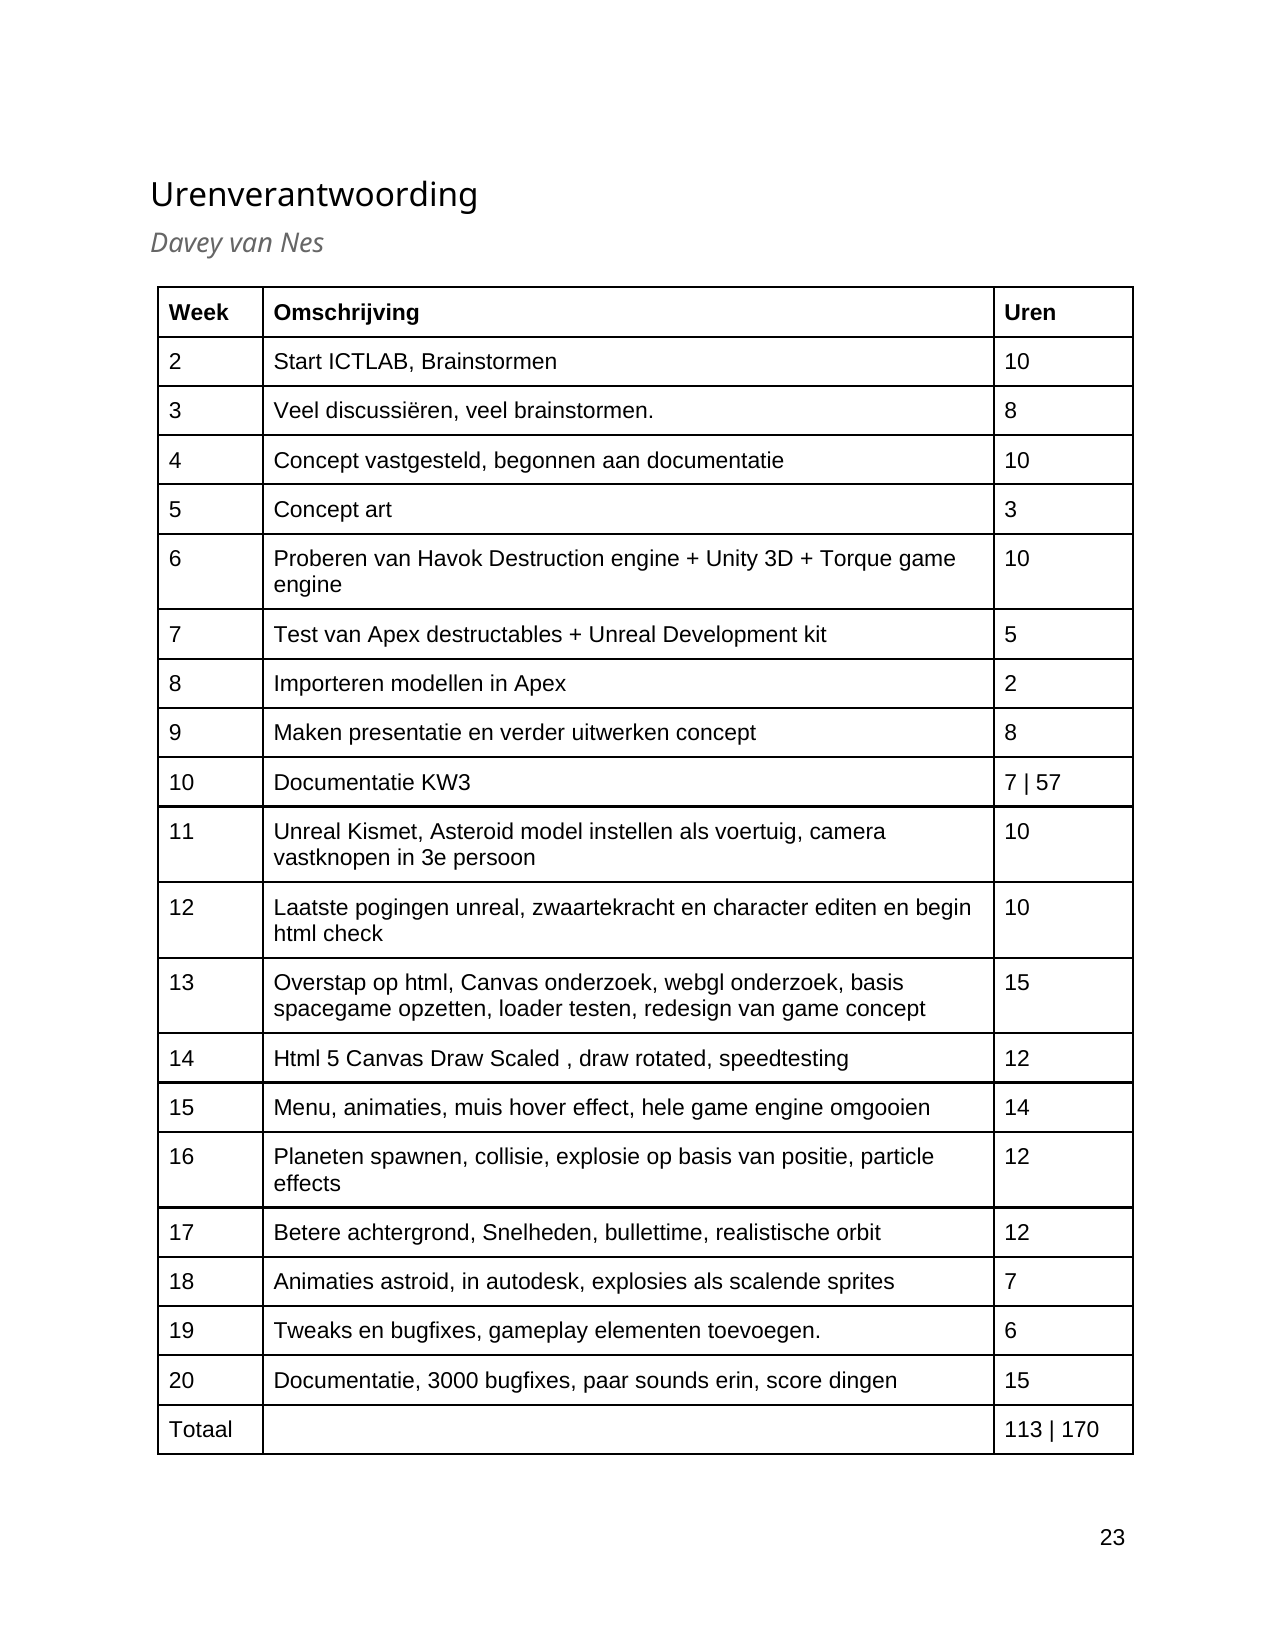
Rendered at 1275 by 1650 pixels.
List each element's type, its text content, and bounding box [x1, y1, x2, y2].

table_cell 7 [159, 610, 262, 657]
table_cell Planeten spawnen, collisie, explosie op basis van positie, particle effects [264, 1133, 993, 1206]
table_cell Html 5 Canvas Draw Scaled , draw rotated, speedtesting [264, 1034, 993, 1081]
table_cell Animaties astroid, in autodesk, explosies als scalende sprites [264, 1258, 993, 1305]
table_cell 10 [995, 338, 1132, 385]
table_cell 2 [159, 338, 262, 385]
table_cell 12 [995, 1133, 1132, 1206]
table_cell 12 [995, 1034, 1132, 1081]
table_cell 11 [159, 808, 262, 881]
table_cell 20 [159, 1356, 262, 1403]
table_cell 6 [995, 1307, 1132, 1354]
table_cell 10 [995, 436, 1132, 483]
table_cell Documentatie KW3 [264, 758, 993, 805]
table_cell 3 [159, 387, 262, 434]
table_cell 15 [995, 1356, 1132, 1403]
table_cell Menu, animaties, muis hover effect, hele game engine omgooien [264, 1084, 993, 1131]
table_cell 16 [159, 1133, 262, 1206]
table_cell 7 | 57 [995, 758, 1132, 805]
table_cell Proberen van Havok Destruction engine + Unity 3D + Torque game engine [264, 535, 993, 608]
table_cell 12 [995, 1209, 1132, 1256]
table_cell 5 [159, 485, 262, 533]
table_cell Veel discussiëren, veel brainstormen. [264, 387, 993, 434]
table_cell 4 [159, 436, 262, 483]
table_cell 13 [159, 959, 262, 1032]
table_cell 10 [995, 883, 1132, 957]
table_cell 17 [159, 1209, 262, 1256]
table_cell Concept art [264, 485, 993, 533]
table_cell 9 [159, 709, 262, 756]
table_cell 8 [159, 660, 262, 707]
table_cell Laatste pogingen unreal, zwaartekracht en character editen en begin html check [264, 883, 993, 957]
table_cell Maken presentatie en verder uitwerken concept [264, 709, 993, 756]
table_cell 8 [995, 709, 1132, 756]
table_cell Start ICTLAB, Brainstormen [264, 338, 993, 385]
table_cell 19 [159, 1307, 262, 1354]
table_cell Unreal Kismet, Asteroid model instellen als voertuig, camera vastknopen in 3e persoon [264, 808, 993, 881]
table_header Week [159, 288, 262, 336]
table_cell 18 [159, 1258, 262, 1305]
table_header Omschrijving [264, 288, 993, 336]
table_cell 6 [159, 535, 262, 608]
table_cell 113 | 170 [995, 1406, 1132, 1453]
table_cell 2 [995, 660, 1132, 707]
table_cell Concept vastgesteld, begonnen aan documentatie [264, 436, 993, 483]
table_cell 10 [995, 535, 1132, 608]
table_cell 15 [159, 1084, 262, 1131]
table_cell 5 [995, 610, 1132, 657]
table_cell 7 [995, 1258, 1132, 1305]
table_cell [264, 1406, 993, 1453]
table_cell Totaal [159, 1406, 262, 1453]
table_cell 10 [159, 758, 262, 805]
table_cell Documentatie, 3000 bugfixes, paar sounds erin, score dingen [264, 1356, 993, 1403]
table_cell 3 [995, 485, 1132, 533]
table_cell Importeren modellen in Apex [264, 660, 993, 707]
table_cell 8 [995, 387, 1132, 434]
table_cell Overstap op html, Canvas onderzoek, webgl onderzoek, basis spacegame opzetten, loader testen, redesign van game concept [264, 959, 993, 1032]
table_cell Tweaks en bugfixes, gameplay elementen toevoegen. [264, 1307, 993, 1354]
subtitle Urenverantwoording [150, 171, 1125, 216]
table_cell 10 [995, 808, 1132, 881]
table_header Uren [995, 288, 1132, 336]
subtitle Davey van Nes [150, 223, 1125, 260]
table_cell Betere achtergrond, Snelheden, bullettime, realistische orbit [264, 1209, 993, 1256]
table_cell 15 [995, 959, 1132, 1032]
table_cell 12 [159, 883, 262, 957]
table_cell 14 [995, 1084, 1132, 1131]
table_cell 14 [159, 1034, 262, 1081]
table_cell Test van Apex destructables + Unreal Development kit [264, 610, 993, 657]
